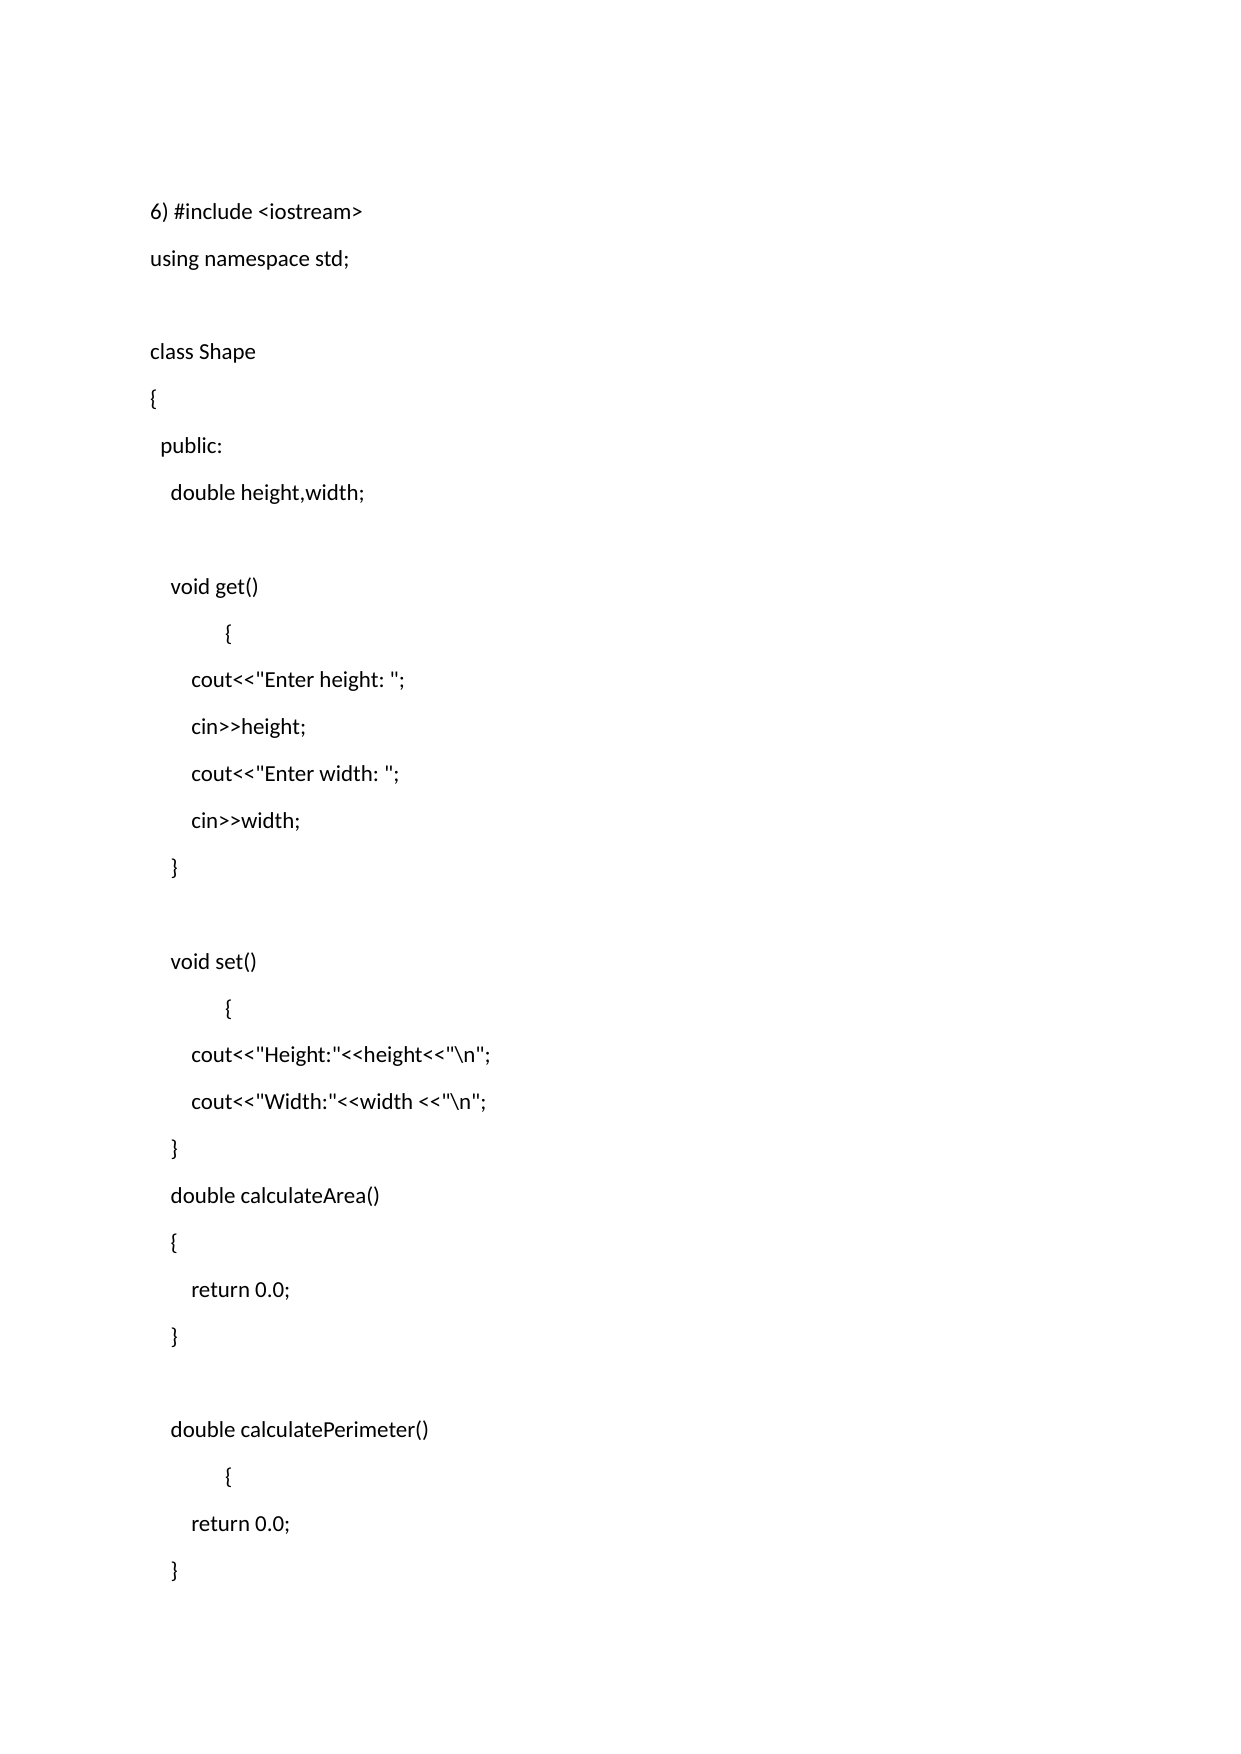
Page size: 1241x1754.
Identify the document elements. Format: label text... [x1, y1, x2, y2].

text using namespace std; [150, 244, 1090, 272]
text { [150, 619, 1090, 647]
text class Shape [150, 337, 1090, 366]
text { [150, 384, 1090, 412]
text { [150, 994, 1090, 1022]
text public: [150, 431, 1090, 459]
text } [150, 853, 1090, 881]
text cout<<"Enter width: "; [150, 759, 1090, 787]
text double calculateArea() [150, 1181, 1090, 1209]
text return 0.0; [150, 1275, 1090, 1303]
text return 0.0; [150, 1509, 1090, 1537]
text double calculatePerimeter() [150, 1416, 1090, 1444]
text cout<<"Height:"<<height<<"\n"; [150, 1041, 1090, 1069]
text double height,width; [150, 478, 1090, 506]
text } [150, 1322, 1090, 1350]
text { [150, 1228, 1090, 1256]
text void get() [150, 572, 1090, 600]
text cin>>height; [150, 712, 1090, 741]
text cout<<"Enter height: "; [150, 666, 1090, 694]
text } [150, 1134, 1090, 1162]
text cin>>width; [150, 806, 1090, 834]
text } [150, 1556, 1090, 1584]
text void set() [150, 947, 1090, 975]
text 6) #include <iostream> [150, 197, 1090, 225]
text { [150, 1462, 1090, 1491]
text cout<<"Width:"<<width <<"\n"; [150, 1087, 1090, 1116]
